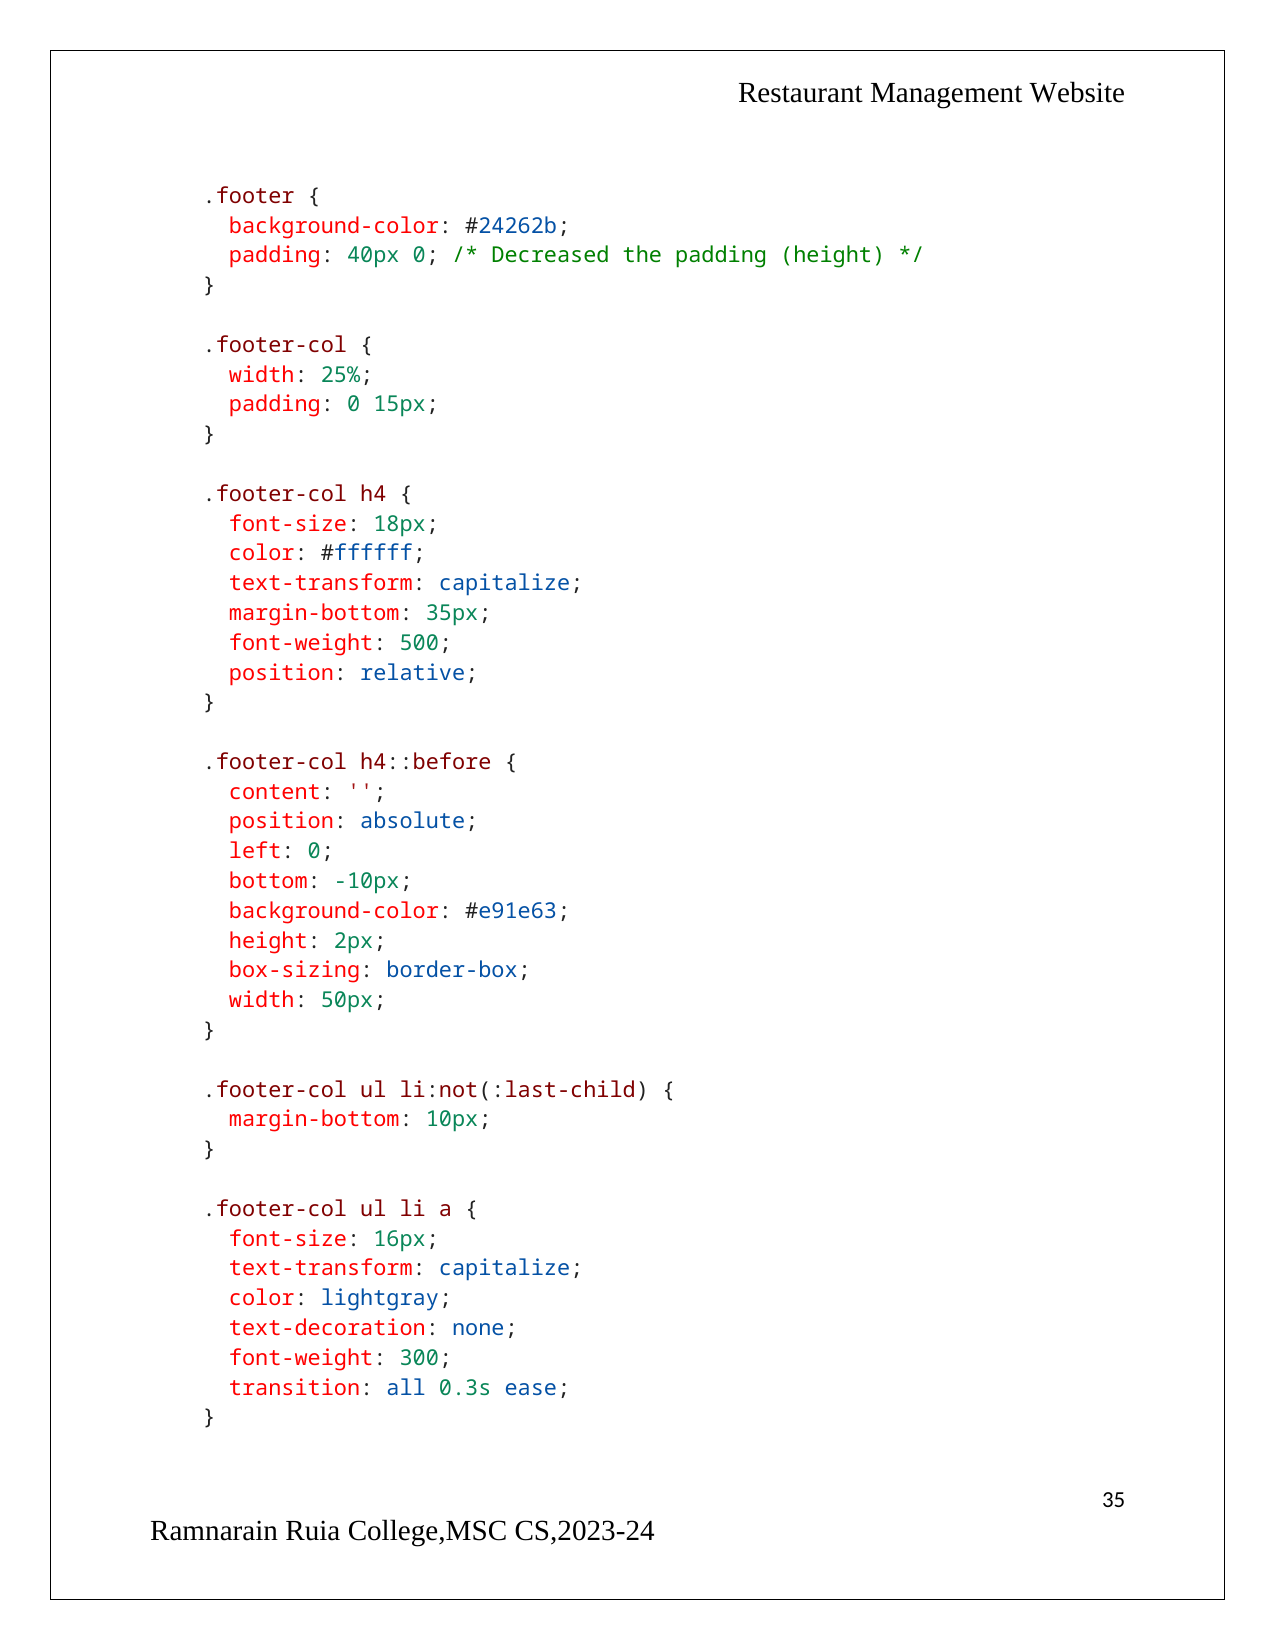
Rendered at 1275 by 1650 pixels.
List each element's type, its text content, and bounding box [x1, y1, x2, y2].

text left: 0; [150, 835, 1125, 865]
text text-transform: capitalize; [150, 1252, 1125, 1282]
text background-color: #24262b; [150, 209, 1125, 239]
text .footer-col h4::before { [150, 746, 1125, 776]
text background-color: #e91e63; [150, 895, 1125, 924]
text width: 25%; [150, 358, 1125, 388]
text margin-bottom: 35px; [150, 597, 1125, 627]
text position: relative; [150, 656, 1125, 686]
text height: 2px; [150, 924, 1125, 954]
text .footer { [150, 180, 1125, 209]
text } [150, 418, 1125, 448]
text transition: all 0.3s ease; [150, 1371, 1125, 1401]
text font-weight: 500; [150, 627, 1125, 656]
text .footer-col ul li a { [150, 1193, 1125, 1222]
text .footer-col ul li:not(:last-child) { [150, 1073, 1125, 1103]
text .footer-col { [150, 329, 1125, 358]
text padding: 0 15px; [150, 388, 1125, 418]
text width: 50px; [150, 984, 1125, 1014]
text } [150, 686, 1125, 716]
text padding: 40px 0; /* Decreased the padding (height) */ [150, 239, 1125, 269]
text text-transform: capitalize; [150, 567, 1125, 597]
text color: lightgray; [150, 1282, 1125, 1312]
text content: ''; [150, 776, 1125, 805]
text position: absolute; [150, 805, 1125, 835]
text font-size: 18px; [150, 507, 1125, 537]
text font-weight: 300; [150, 1342, 1125, 1371]
text color: #ffffff; [150, 537, 1125, 567]
text bottom: -10px; [150, 865, 1125, 895]
text .footer-col h4 { [150, 478, 1125, 507]
text } [150, 1133, 1125, 1163]
text } [150, 1014, 1125, 1044]
text font-size: 16px; [150, 1222, 1125, 1252]
text } [150, 269, 1125, 299]
text } [150, 1401, 1125, 1431]
text box-sizing: border-box; [150, 954, 1125, 984]
text margin-bottom: 10px; [150, 1103, 1125, 1133]
text text-decoration: none; [150, 1312, 1125, 1342]
